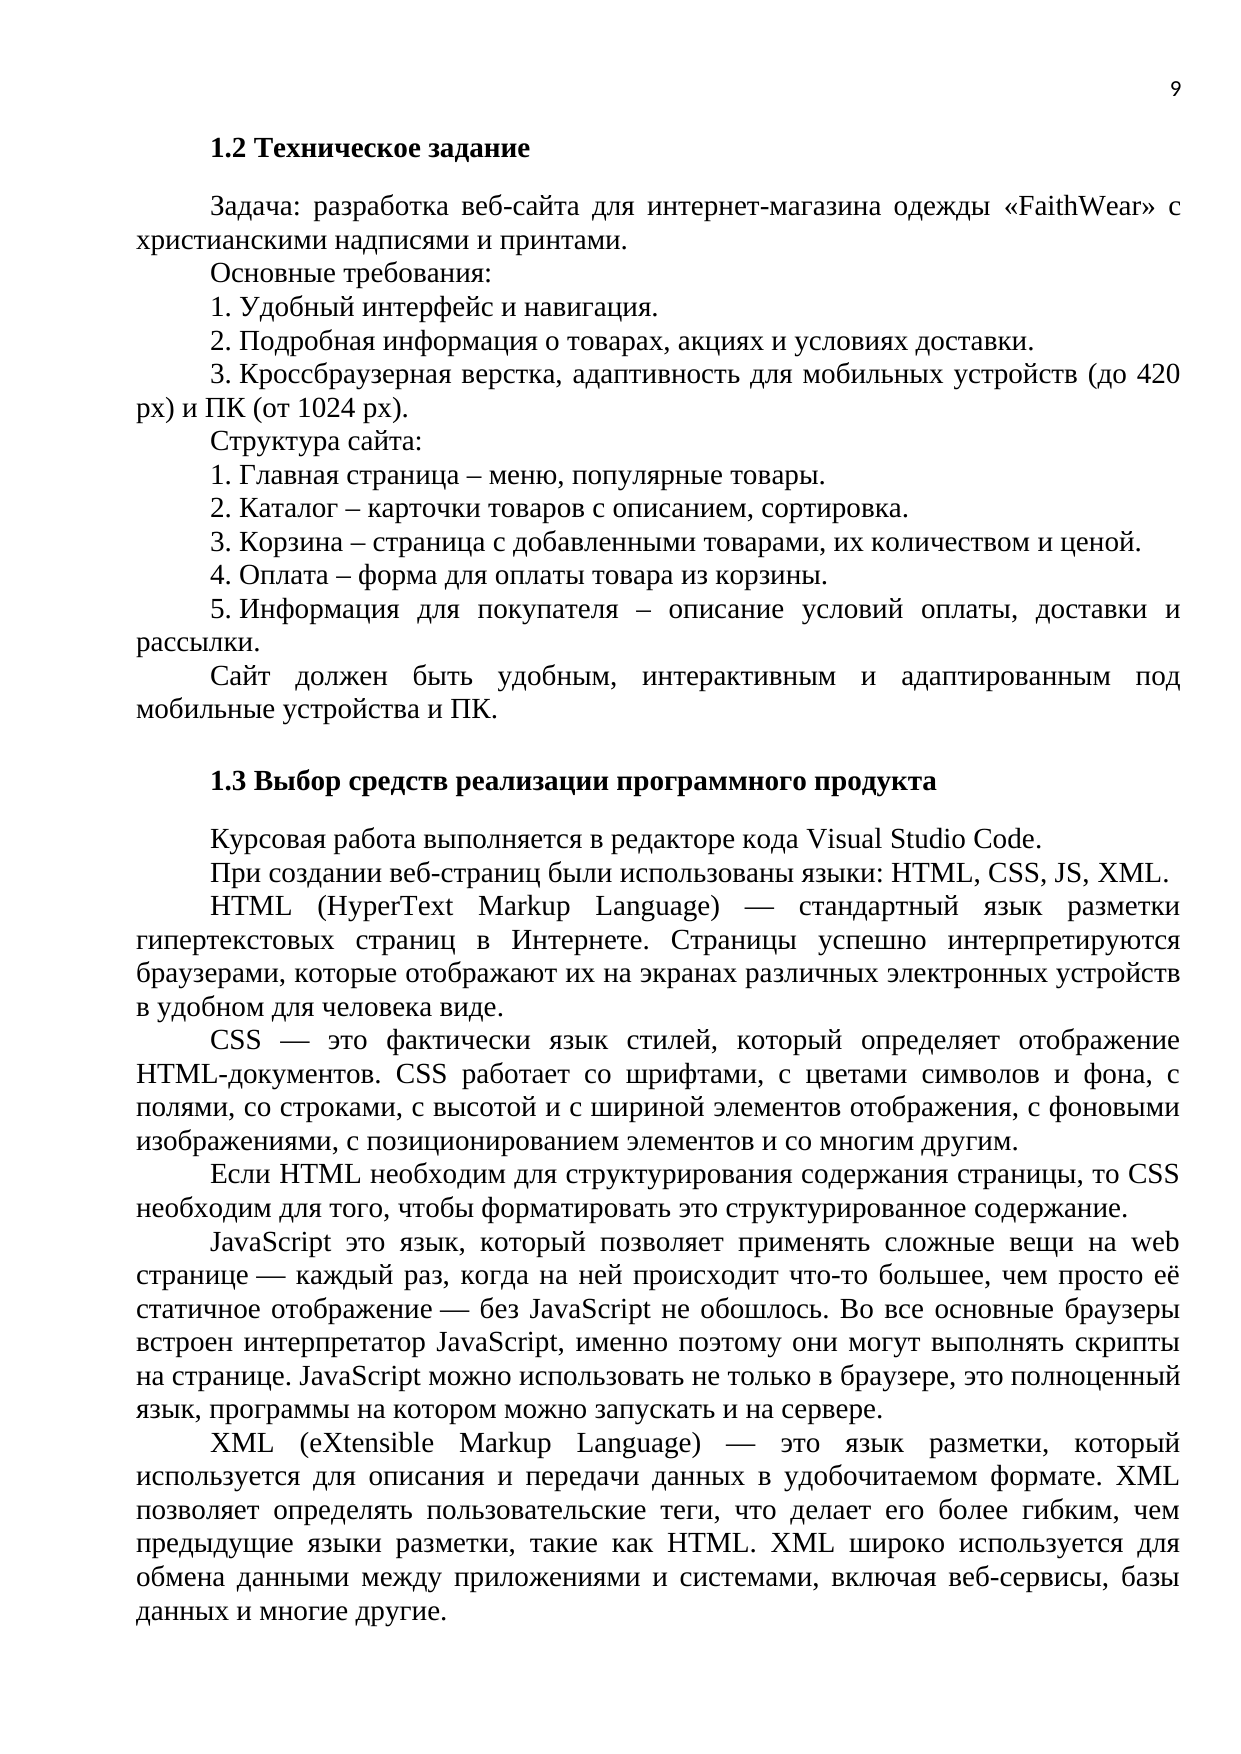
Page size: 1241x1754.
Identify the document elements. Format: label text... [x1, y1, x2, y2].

list Главная страница – меню, популярные товары. [136, 457, 1181, 490]
list Информация для покупателя – описание условий оплаты, доставки и рассылки. [136, 591, 1181, 658]
text JavaScript это язык, который позволяет применять сложные вещи на web странице — каждый раз, когда на ней происходит что-то большее, чем просто её статичное отображение — без JavaScript не обошлось. Во все основные браузеры встроен интерпретатор JavaScript, именно поэтому они могут выполнять скрипты на странице. JavaScript можно использовать не только в браузере, это полноценный язык, программы на котором можно запускать и на сервере. [136, 1224, 1181, 1425]
text Курсовая работа выполняется в редакторе кода Visual Studio Code. [136, 821, 1181, 855]
list Удобный интерфейс и навигация. [136, 289, 1181, 323]
list Подробная информация о товарах, акциях и условиях доставки. [136, 323, 1181, 356]
text Основные требования: [136, 256, 1181, 289]
list Кроссбраузерная верстка, адаптивность для мобильных устройств (до 420 px) и ПК (от 1024 px). [136, 356, 1181, 423]
text Сайт должен быть удобным, интерактивным и адаптированным под мобильные устройства и ПК. [136, 658, 1181, 725]
list Корзина – страница с добавленными товарами, их количеством и ценой. [136, 524, 1181, 557]
text 1.2 Техническое задание [136, 130, 1181, 163]
text При создании веб-страниц были использованы языки: HTML, CSS, JS, XML. [136, 855, 1181, 888]
text CSS — это фактически язык стилей, который определяет отображение HTML-документов. CSS работает со шрифтами, с цветами символов и фона, с полями, со строками, с высотой и с шириной элементов отображения, с фоновыми изображениями, с позиционированием элементов и со многим другим. [136, 1022, 1181, 1157]
text Задача: разработка веб-сайта для интернет-магазина одежды «FaithWear» с христианскими надписями и принтами. [136, 188, 1181, 256]
text Если HTML необходим для структурирования содержания страницы, то CSS необходим для того, чтобы форматировать это структурированное содержание. [136, 1157, 1181, 1224]
list Оплата – форма для оплаты товара из корзины. [136, 557, 1181, 591]
text Структура сайта: [136, 423, 1181, 457]
list Каталог – карточки товаров с описанием, сортировка. [136, 490, 1181, 524]
text HTML (HyperText Markup Language) — стандартный язык разметки гипертекстовых страниц в Интернете. Страницы успешно интерпретируются браузерами, которые отображают их на экранах различных электронных устройств в удобном для человека виде. [136, 888, 1181, 1022]
text XML (eXtensible Markup Language) — это язык разметки, который используется для описания и передачи данных в удобочитаемом формате. XML позволяет определять пользовательские теги, что делает его более гибким, чем предыдущие языки разметки, такие как HTML. XML широко используется для обмена данными между приложениями и системами, включая веб-сервисы, базы данных и многие другие. [136, 1425, 1181, 1626]
text 1.3 Выбор средств реализации программного продукта [136, 763, 1181, 796]
